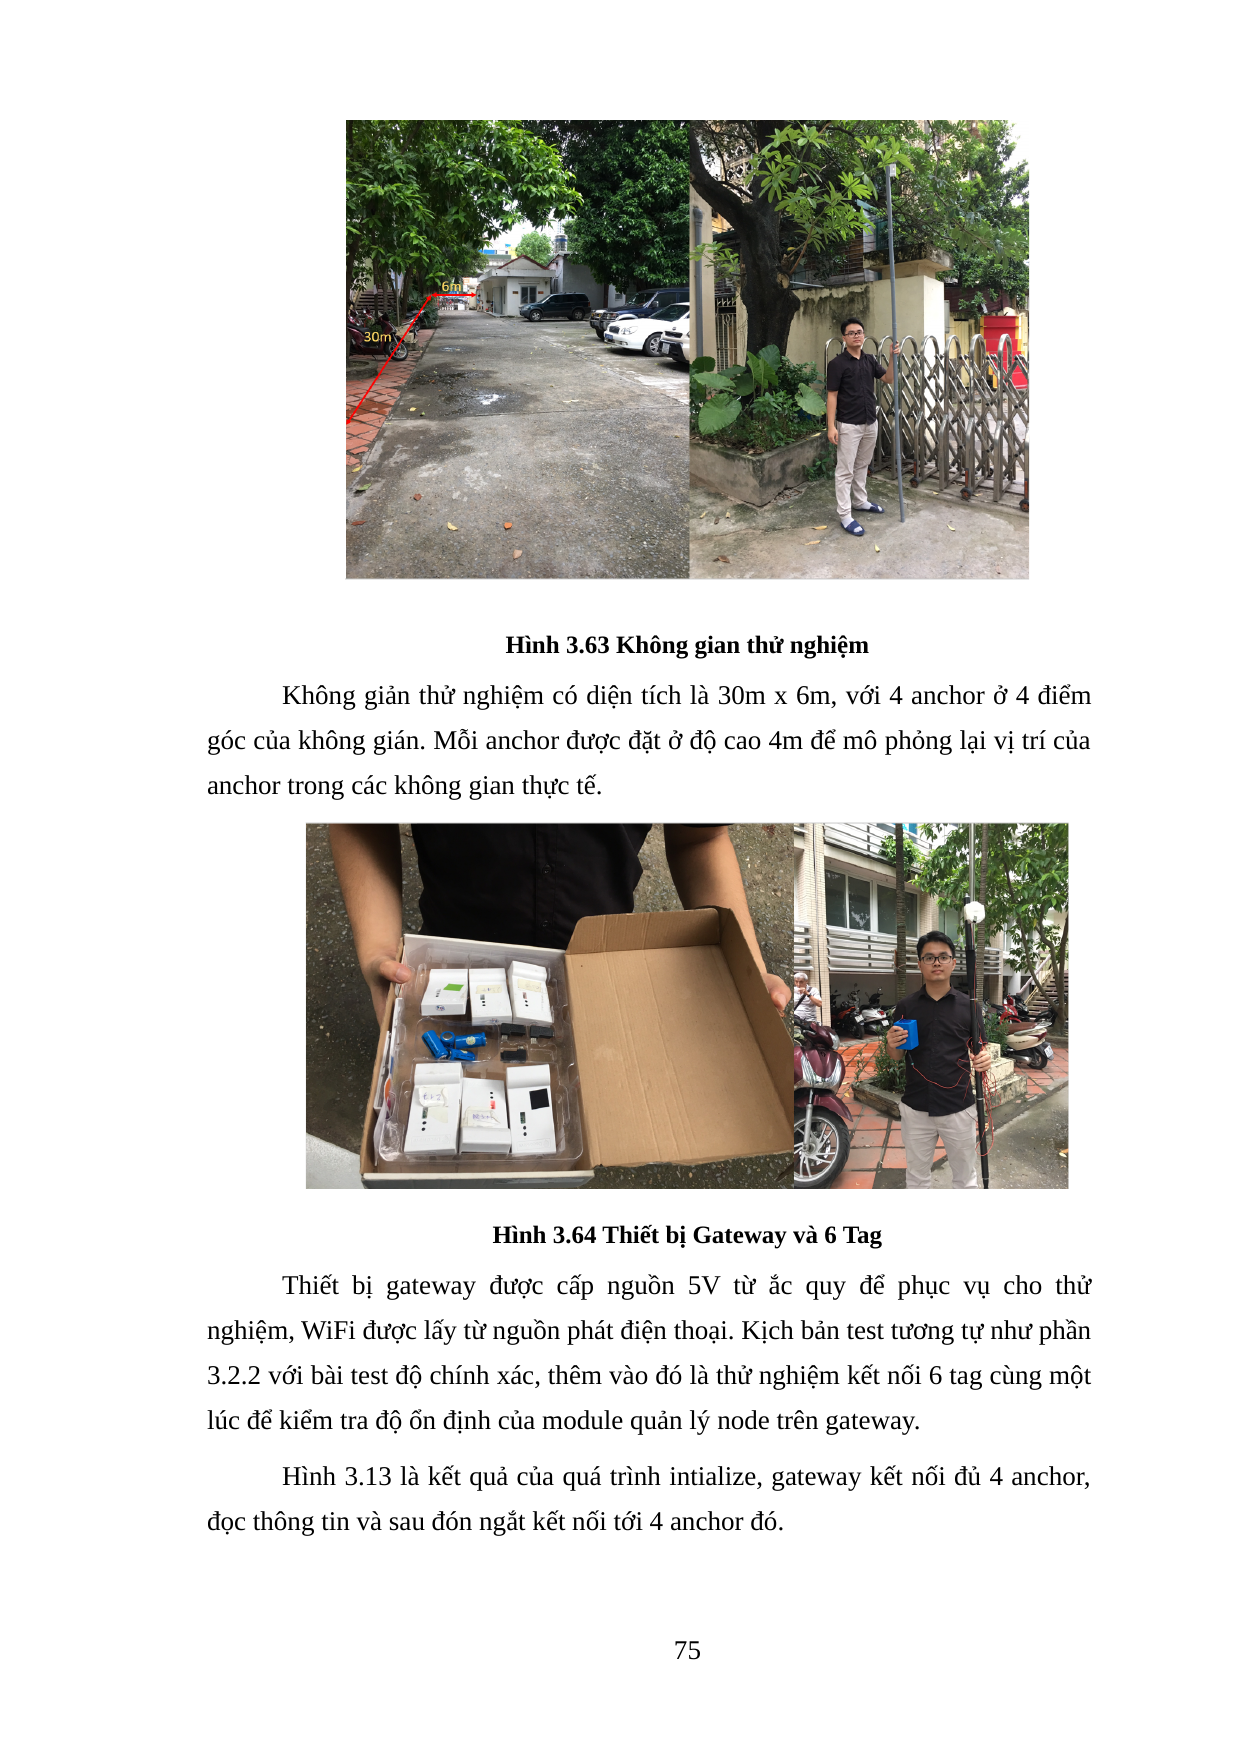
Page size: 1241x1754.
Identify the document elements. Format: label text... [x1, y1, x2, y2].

text Không giản thử nghiệm có diện tích là 30m x 6m, với 4 anchor ở 4 điểm góc của không gián. Mỗi anchor được đặt ở độ cao 4m để mô phỏng lại vị trí của anchor trong các không gian thực tế. [207, 676, 1092, 803]
text Hình 3.13 là kết quả của quá trình intialize, gateway kết nối đủ 4 anchor, đọc thông tin và sau đón ngắt kết nối tới 4 anchor đó. [207, 1457, 1092, 1539]
picture [305, 822, 1069, 1189]
text Thiết bị gateway được cấp nguồn 5V từ ắc quy để phục vụ cho thử nghiệm, WiFi được lấy từ nguồn phát điện thoại. Kịch bản test tương tự như phần 3.2.2 với bài test độ chính xác, thêm vào đó là thử nghiệm kết nối 6 tag cùng một lúc để kiểm tra độ ổn định của module quản lý node trên gateway. [207, 1266, 1092, 1438]
picture [345, 120, 1030, 580]
